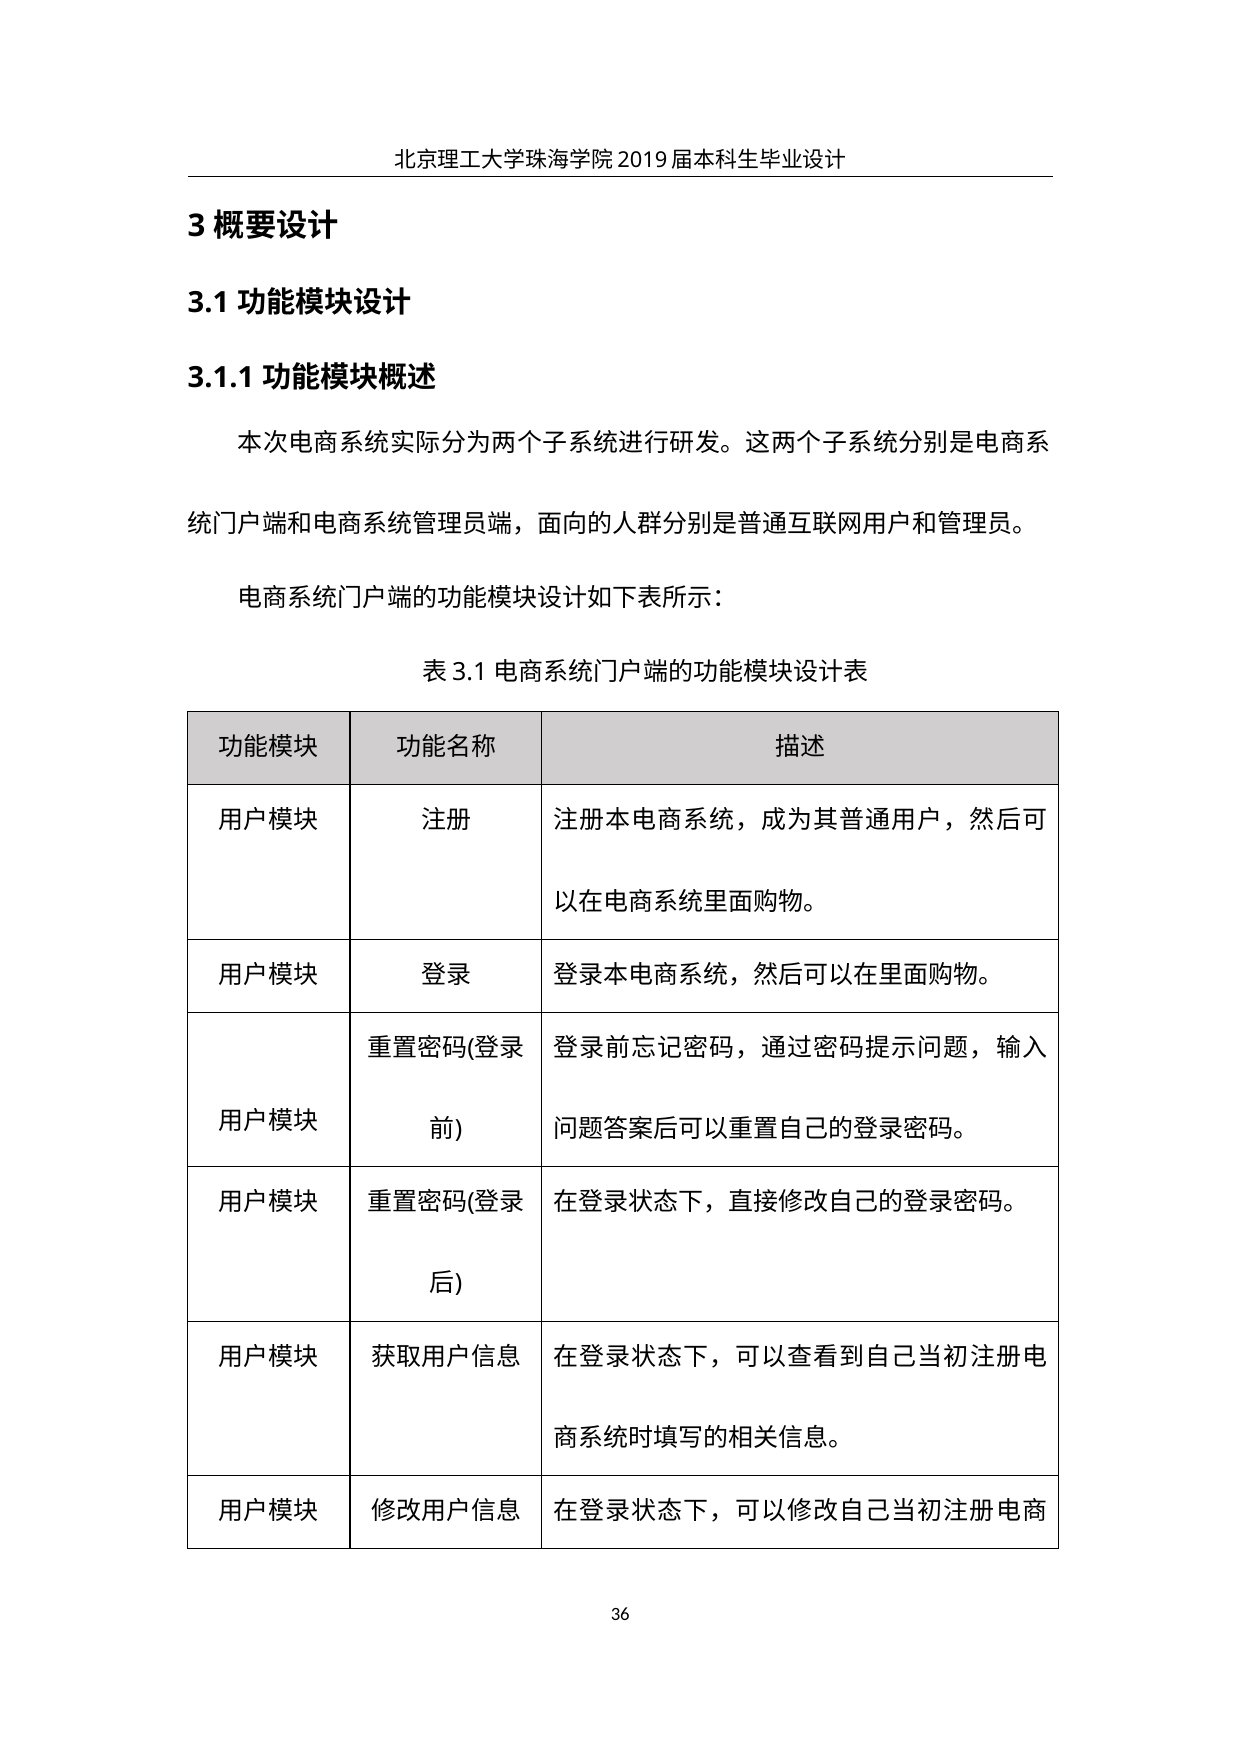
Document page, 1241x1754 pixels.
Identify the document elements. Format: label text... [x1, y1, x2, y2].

table_cell 登录 [351, 940, 541, 1012]
table_cell 用户模块 [188, 940, 349, 1012]
table_cell 在登录状态下，可以查看到自己当初注册电商系统时填写的相关信息。 [542, 1322, 1058, 1475]
table_cell 修改用户信息 [351, 1476, 541, 1548]
table_cell 用户模块 [188, 1476, 349, 1548]
table_cell 获取用户信息 [351, 1322, 541, 1475]
table_cell 登录前忘记密码，通过密码提示问题，输入问题答案后可以重置自己的登录密码。 [542, 1013, 1058, 1166]
table_cell 用户模块 [188, 785, 349, 939]
table_cell 用户模块 [188, 1167, 349, 1321]
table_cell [542, 1476, 1058, 1548]
table_header 功能模块 [188, 712, 349, 784]
text 3.1.1 功能模块概述 [187, 343, 1053, 408]
table_header 描述 [542, 712, 1058, 784]
table_cell 在登录状态下，直接修改自己的登录密码。 [542, 1167, 1058, 1321]
text 本次电商系统实际分为两个子系统进行研发。这两个子系统分别是电商系统门户端和电商系统管理员端，面向的人群分别是普通互联网用户和管理员。 [187, 408, 1053, 554]
text 3 概要设计 [187, 191, 1053, 256]
table_cell 重置密码(登录后) [351, 1167, 541, 1321]
table_header 功能名称 [351, 712, 541, 784]
table_cell 用户模块 [188, 1013, 349, 1166]
text 3.1 功能模块设计 [187, 267, 1053, 332]
table_cell 注册 [351, 785, 541, 939]
text 表3.1 电商系统门户端的功能模块设计表 [187, 637, 1053, 702]
table_cell 注册本电商系统，成为其普通用户，然后可以在电商系统里面购物。 [542, 785, 1058, 939]
table_cell 登录本电商系统，然后可以在里面购物。 [542, 940, 1058, 1012]
text 电商系统门户端的功能模块设计如下表所示： [187, 563, 1053, 628]
table_cell 重置密码(登录前) [351, 1013, 541, 1166]
table_cell 用户模块 [188, 1322, 349, 1475]
